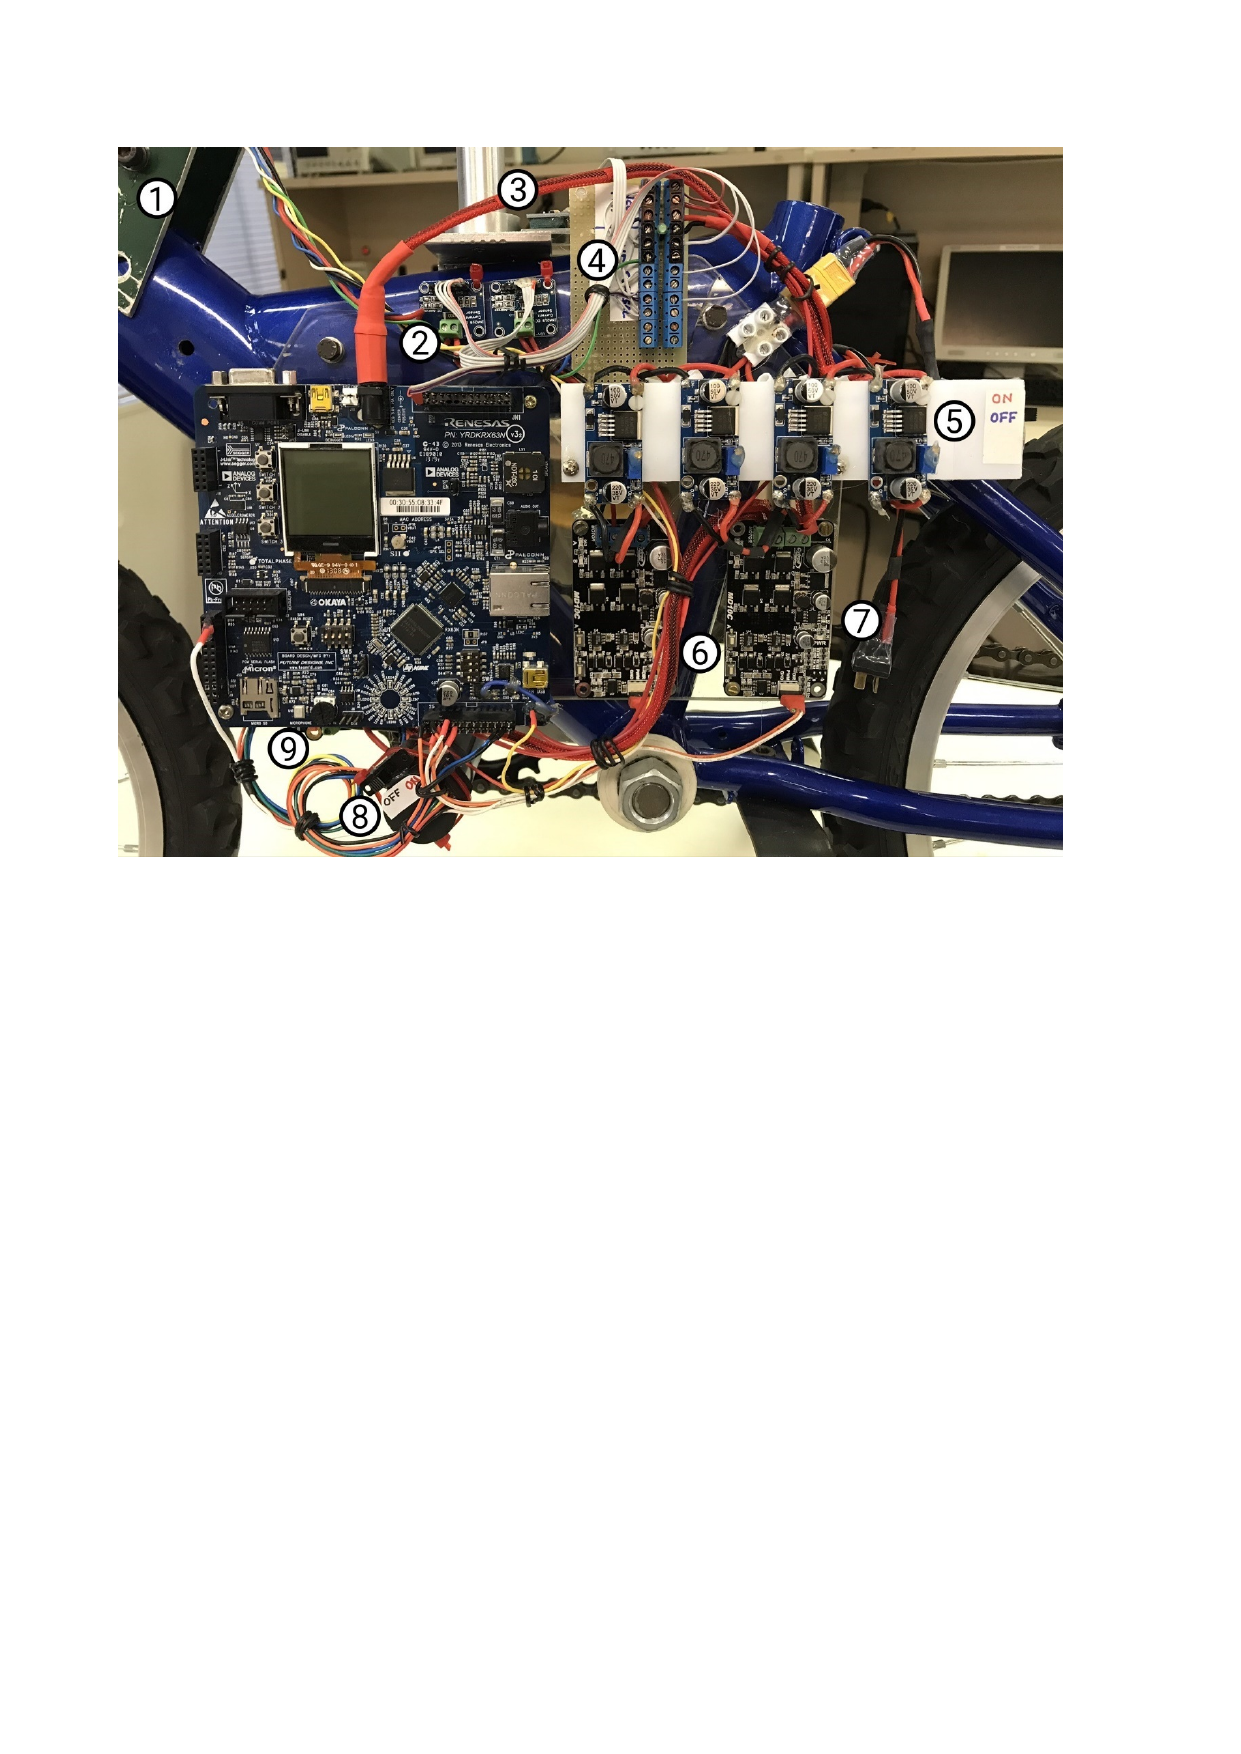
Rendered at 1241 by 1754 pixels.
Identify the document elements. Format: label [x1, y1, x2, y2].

picture [118, 147, 1063, 857]
